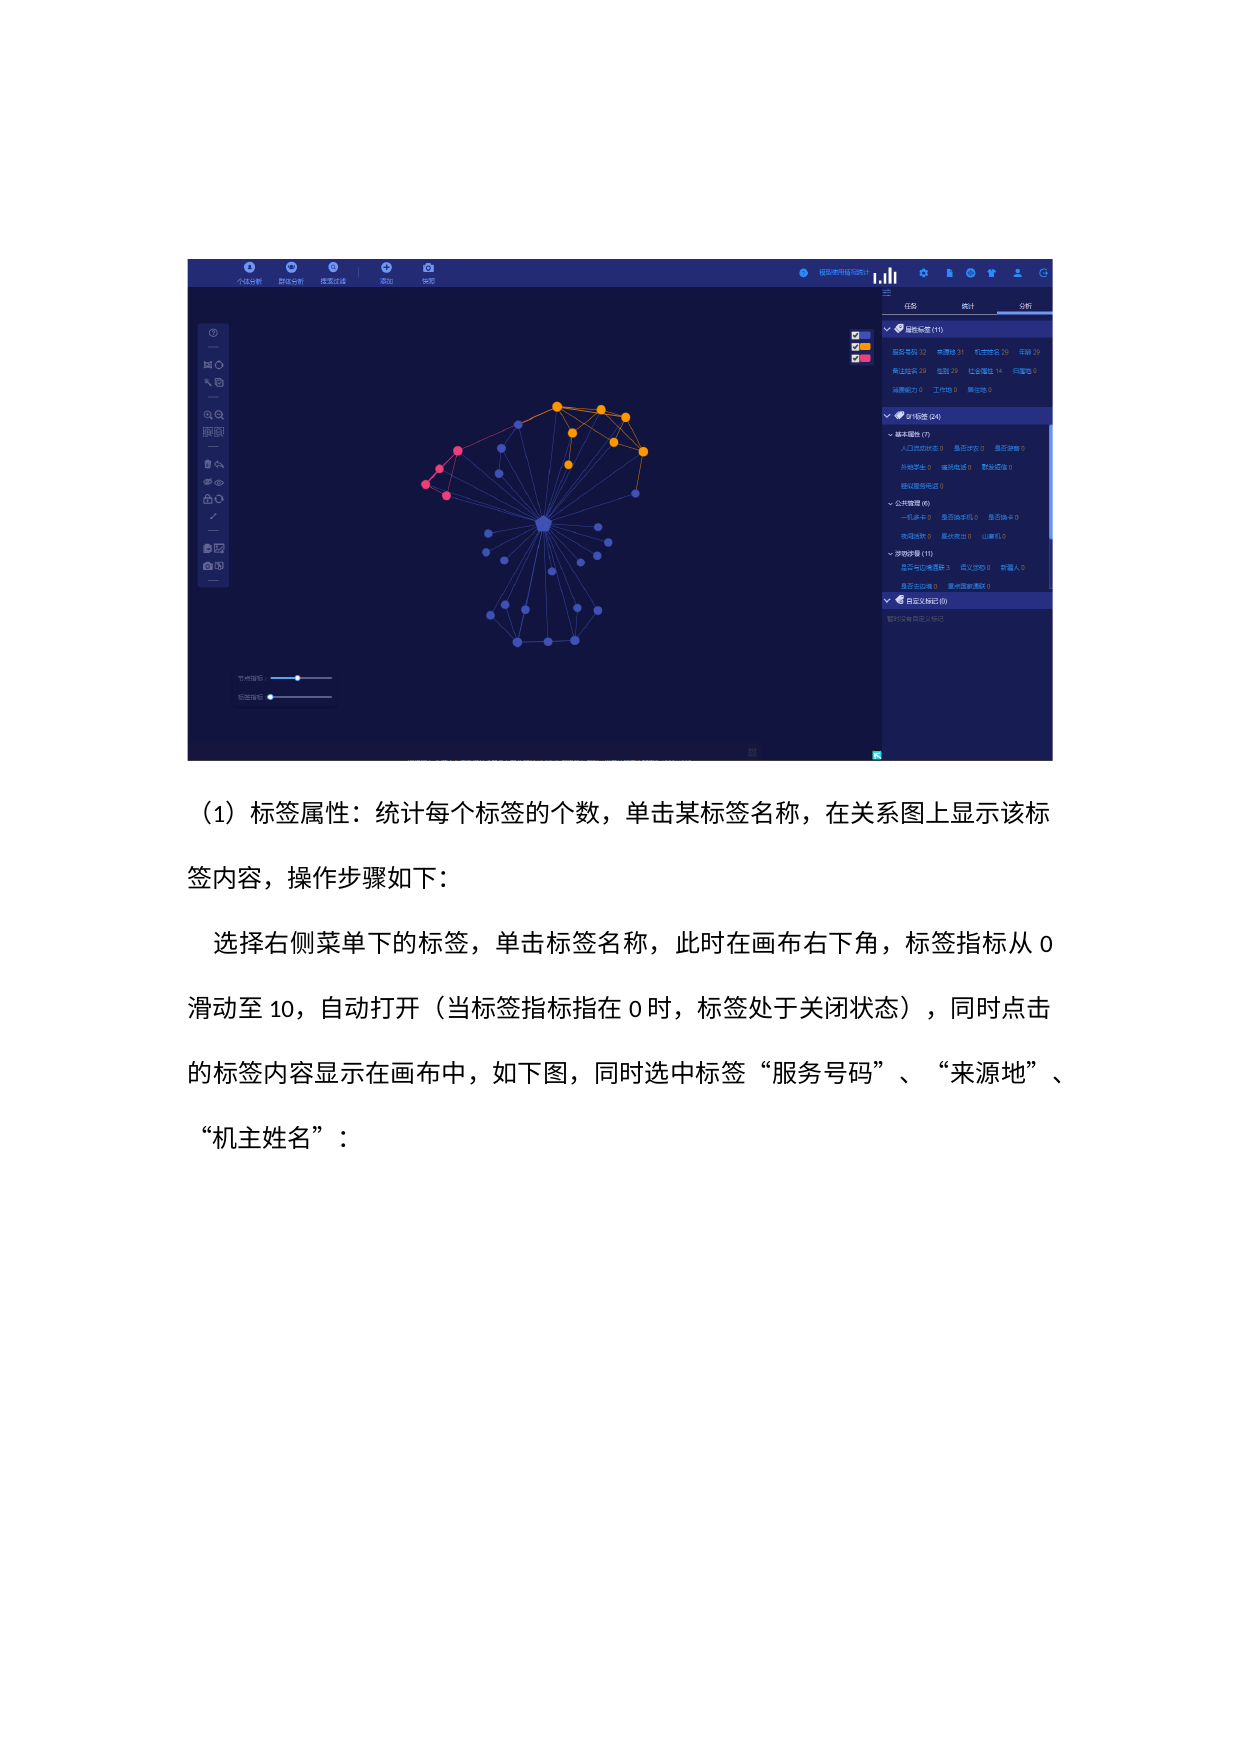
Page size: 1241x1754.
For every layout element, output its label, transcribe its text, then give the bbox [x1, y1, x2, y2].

list 标签属性：统计每个标签的个数，单击某标签名称，在关系图上显示该标签内容，操作步骤如下： [187, 779, 1053, 909]
text 选择右侧菜单下的标签，单击标签名称，此时在画布右下角，标签指标从0滑动至10，自动打开（当标签指标指在0时，标签处于关闭状态），同时点击的标签内容显示在画布中，如下图，同时选中标签“服务号码”、“来源地”、“机主姓名”： [187, 909, 1053, 1169]
picture [187, 259, 1053, 761]
